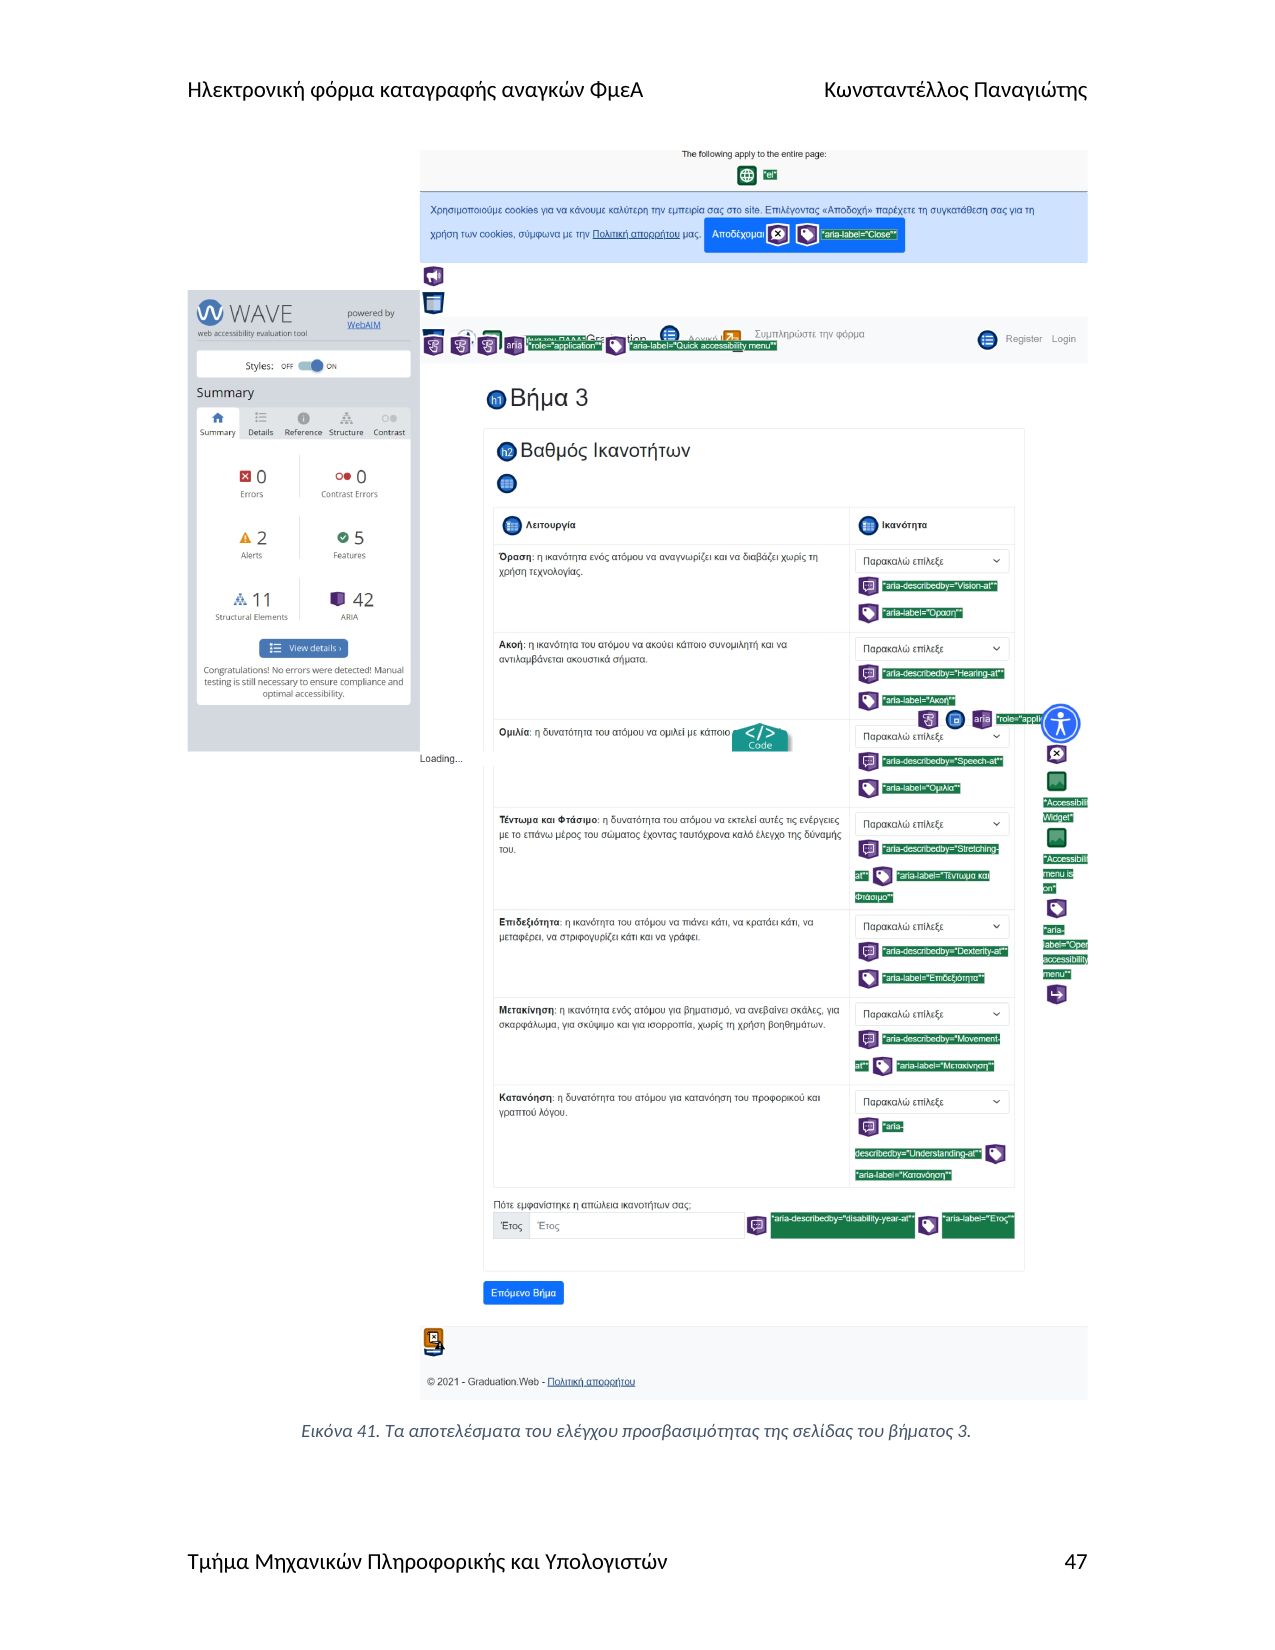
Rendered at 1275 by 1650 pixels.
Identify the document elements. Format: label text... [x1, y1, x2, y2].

text Εικόνα 41. Τα αποτελέσματα του ελέγχου προσβασιμότητας της σελίδας του βήματος 3. [187, 1419, 1087, 1442]
picture [187, 150, 1088, 1400]
